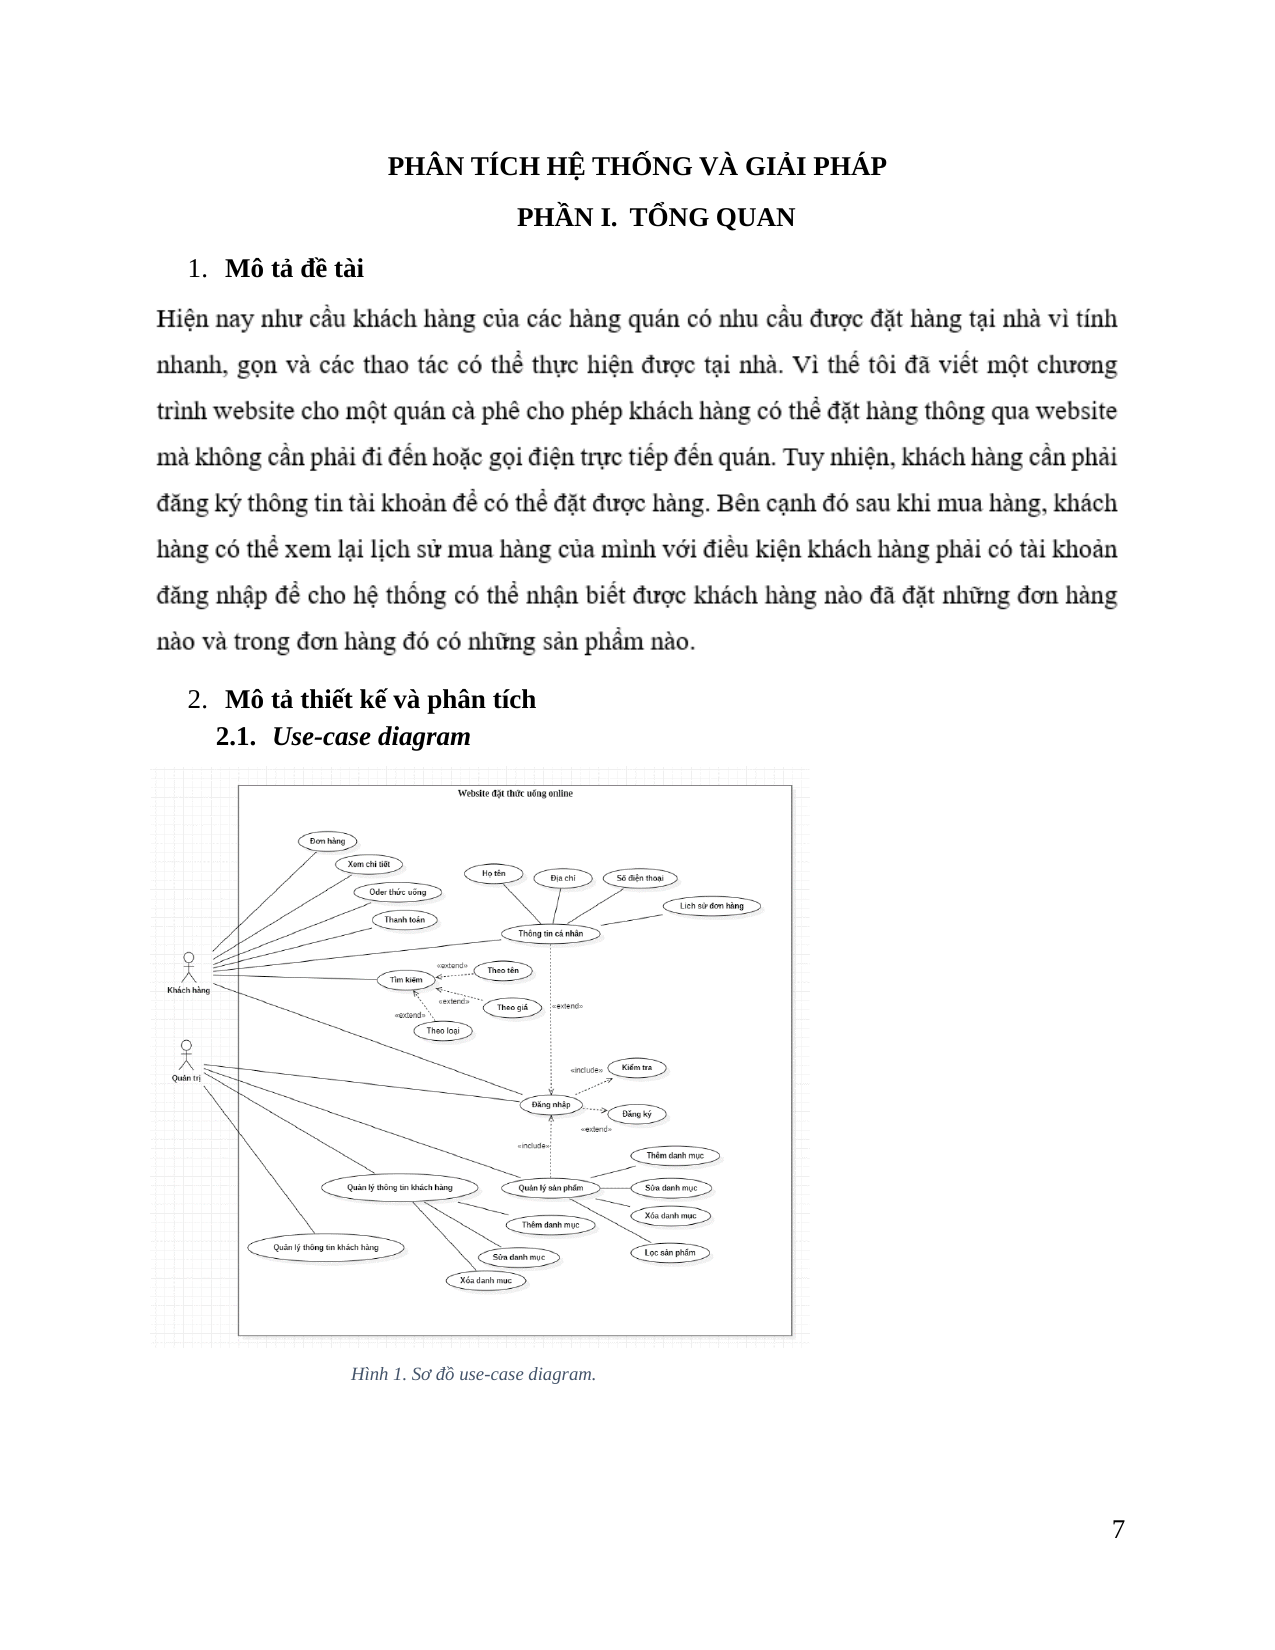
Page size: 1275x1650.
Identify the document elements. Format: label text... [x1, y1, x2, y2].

picture [150, 766, 810, 1348]
subtitle Mô tả thiết kế và phân tích [187, 661, 1125, 714]
subtitle TỔNG QUAN [150, 201, 1125, 232]
subtitle Mô tả đề tài [187, 252, 1125, 283]
subtitle PHÂN TÍCH HỆ THỐNG VÀ GIẢI PHÁP [150, 150, 1125, 181]
picture [150, 302, 1125, 661]
subtitle Use-case diagram [216, 720, 1125, 752]
